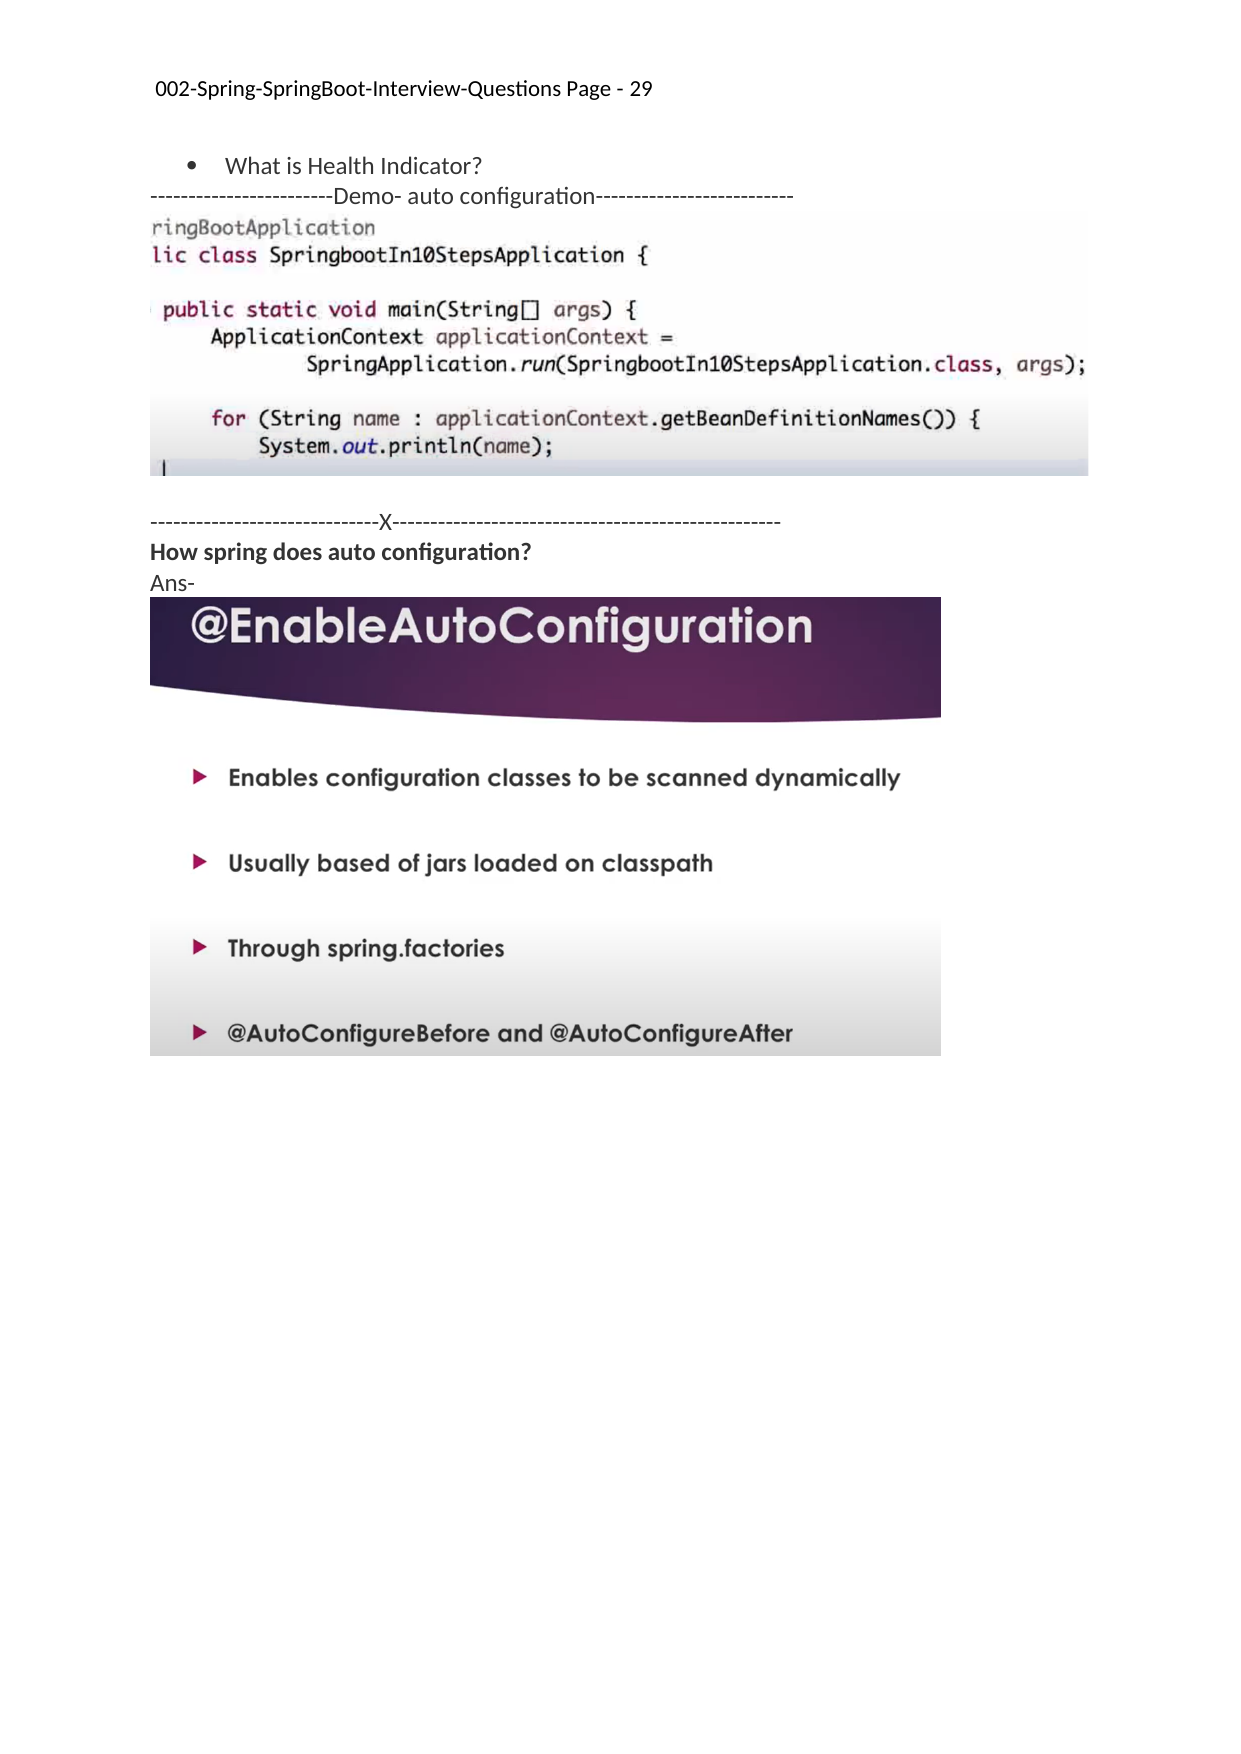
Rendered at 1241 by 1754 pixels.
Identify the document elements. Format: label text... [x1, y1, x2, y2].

text How spring does auto configuration? [150, 536, 1090, 567]
text ------------------------Demo- auto configuration-------------------------- [150, 181, 1090, 211]
list What is Health Indicator? [187, 150, 1090, 181]
text Ans- [150, 567, 1090, 597]
picture [150, 597, 941, 1056]
text ------------------------------X--------------------------------------------------- [150, 506, 1090, 536]
picture [150, 211, 1089, 476]
